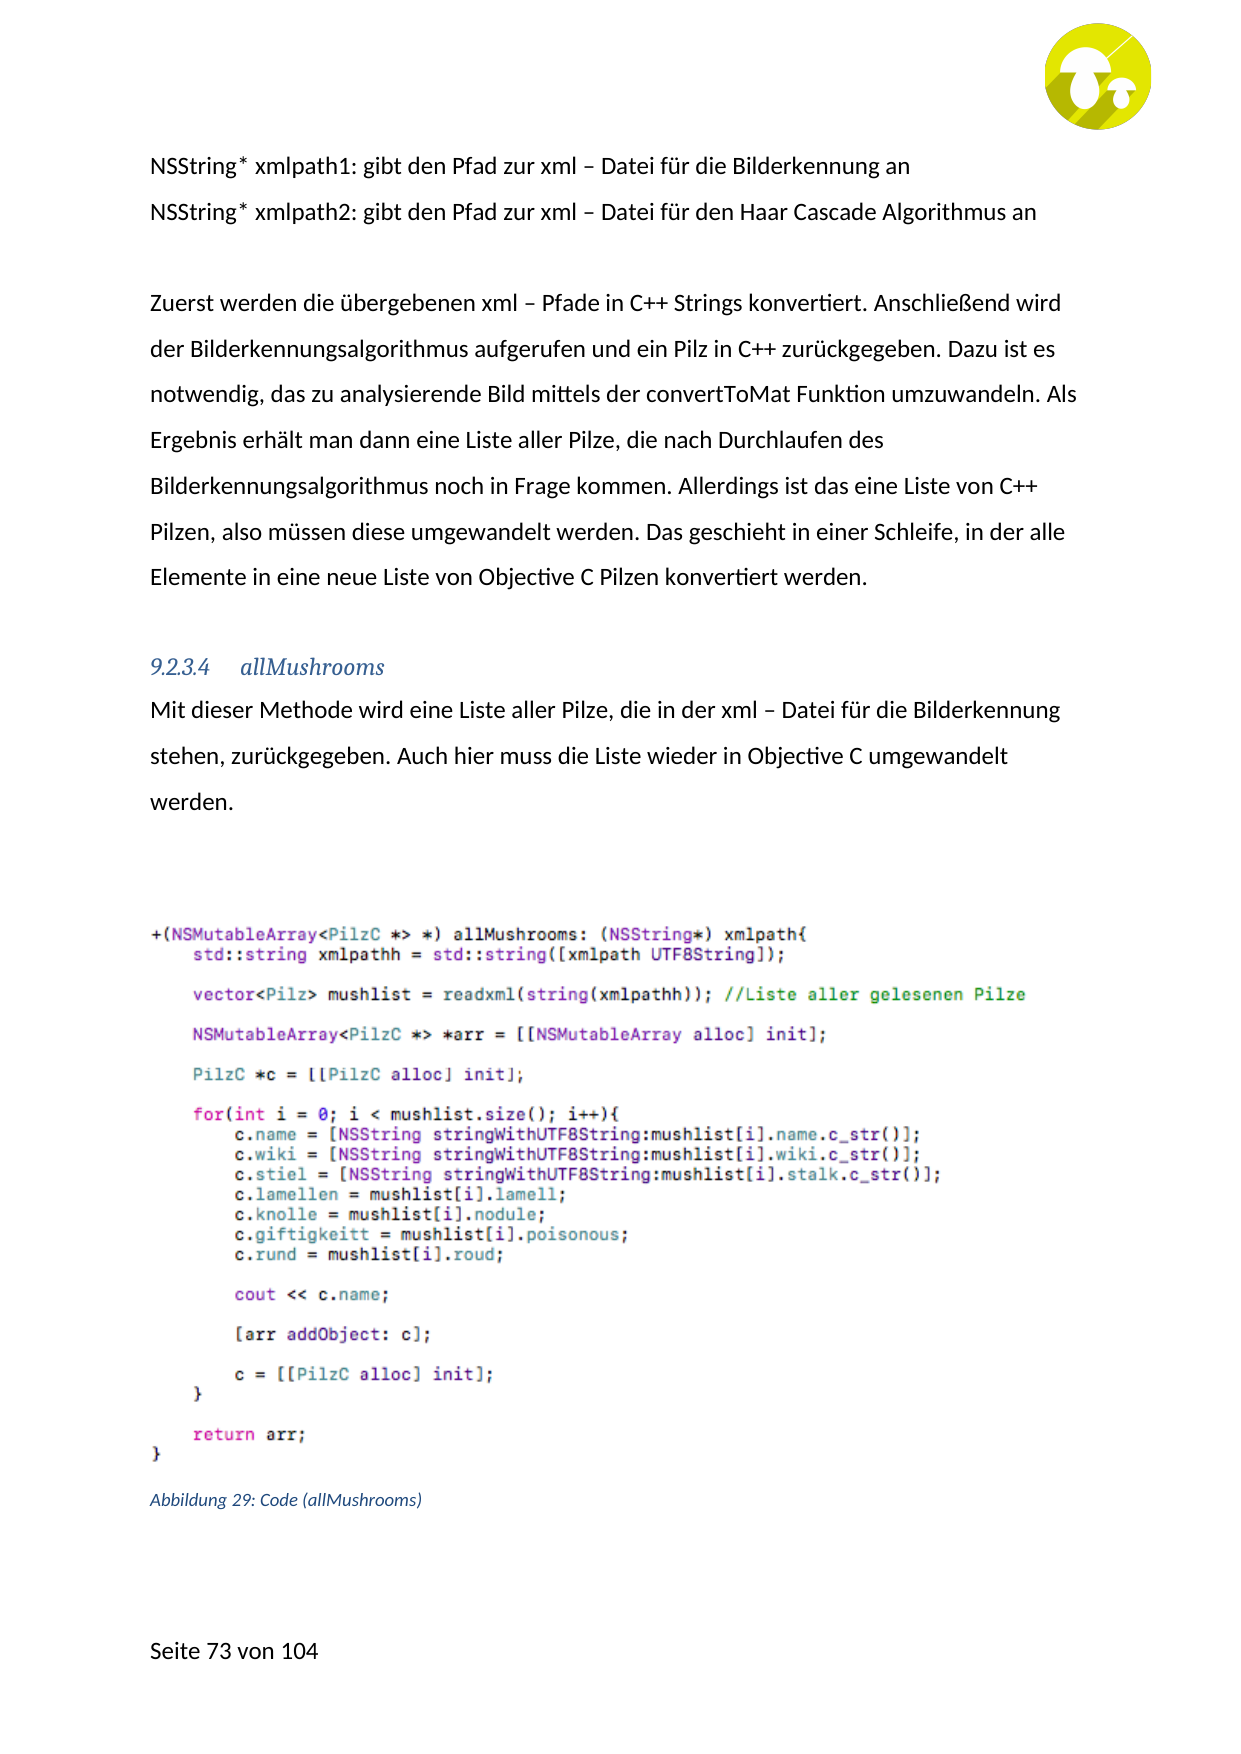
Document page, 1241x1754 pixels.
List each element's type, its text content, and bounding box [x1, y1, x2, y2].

text Zuerst werden die übergebenen xml – Pfade in C++ Strings konvertiert. Anschließend wird der Bilderkennungsalgorithmus aufgerufen und ein Pilz in C++ zurückgegeben. Dazu ist es notwendig, das zu analysierende Bild mittels der convertToMat Funktion umzuwandeln. Als Ergebnis erhält man dann eine Liste aller Pilze, die nach Durchlaufen des Bilderkennungsalgorithmus noch in Frage kommen. Allerdings ist das eine Liste von C++ Pilzen, also müssen diese umgewandelt werden. Das geschieht in einer Schleife, in der alle Elemente in eine neue Liste von Objective C Pilzen konvertiert werden. [150, 287, 1090, 592]
text NSString* xmlpath2: gibt den Pfad zur xml – Datei für den Haar Cascade Algorithmus an [150, 196, 1090, 226]
text NSString* xmlpath1: gibt den Pfad zur xml – Datei für die Bilderkennung an [150, 150, 1090, 181]
picture [150, 922, 1089, 1473]
text Mit dieser Methode wird eine Liste aller Pilze, die in der xml – Datei für die Bilderkennung stehen, zurückgegeben. Auch hier muss die Liste wieder in Objective C umgewandelt werden. [150, 694, 1090, 816]
text Abbildung 29: Code (allMushrooms) [150, 1488, 1090, 1511]
subtitle allMushrooms [150, 653, 1090, 682]
picture [1045, 23, 1152, 130]
